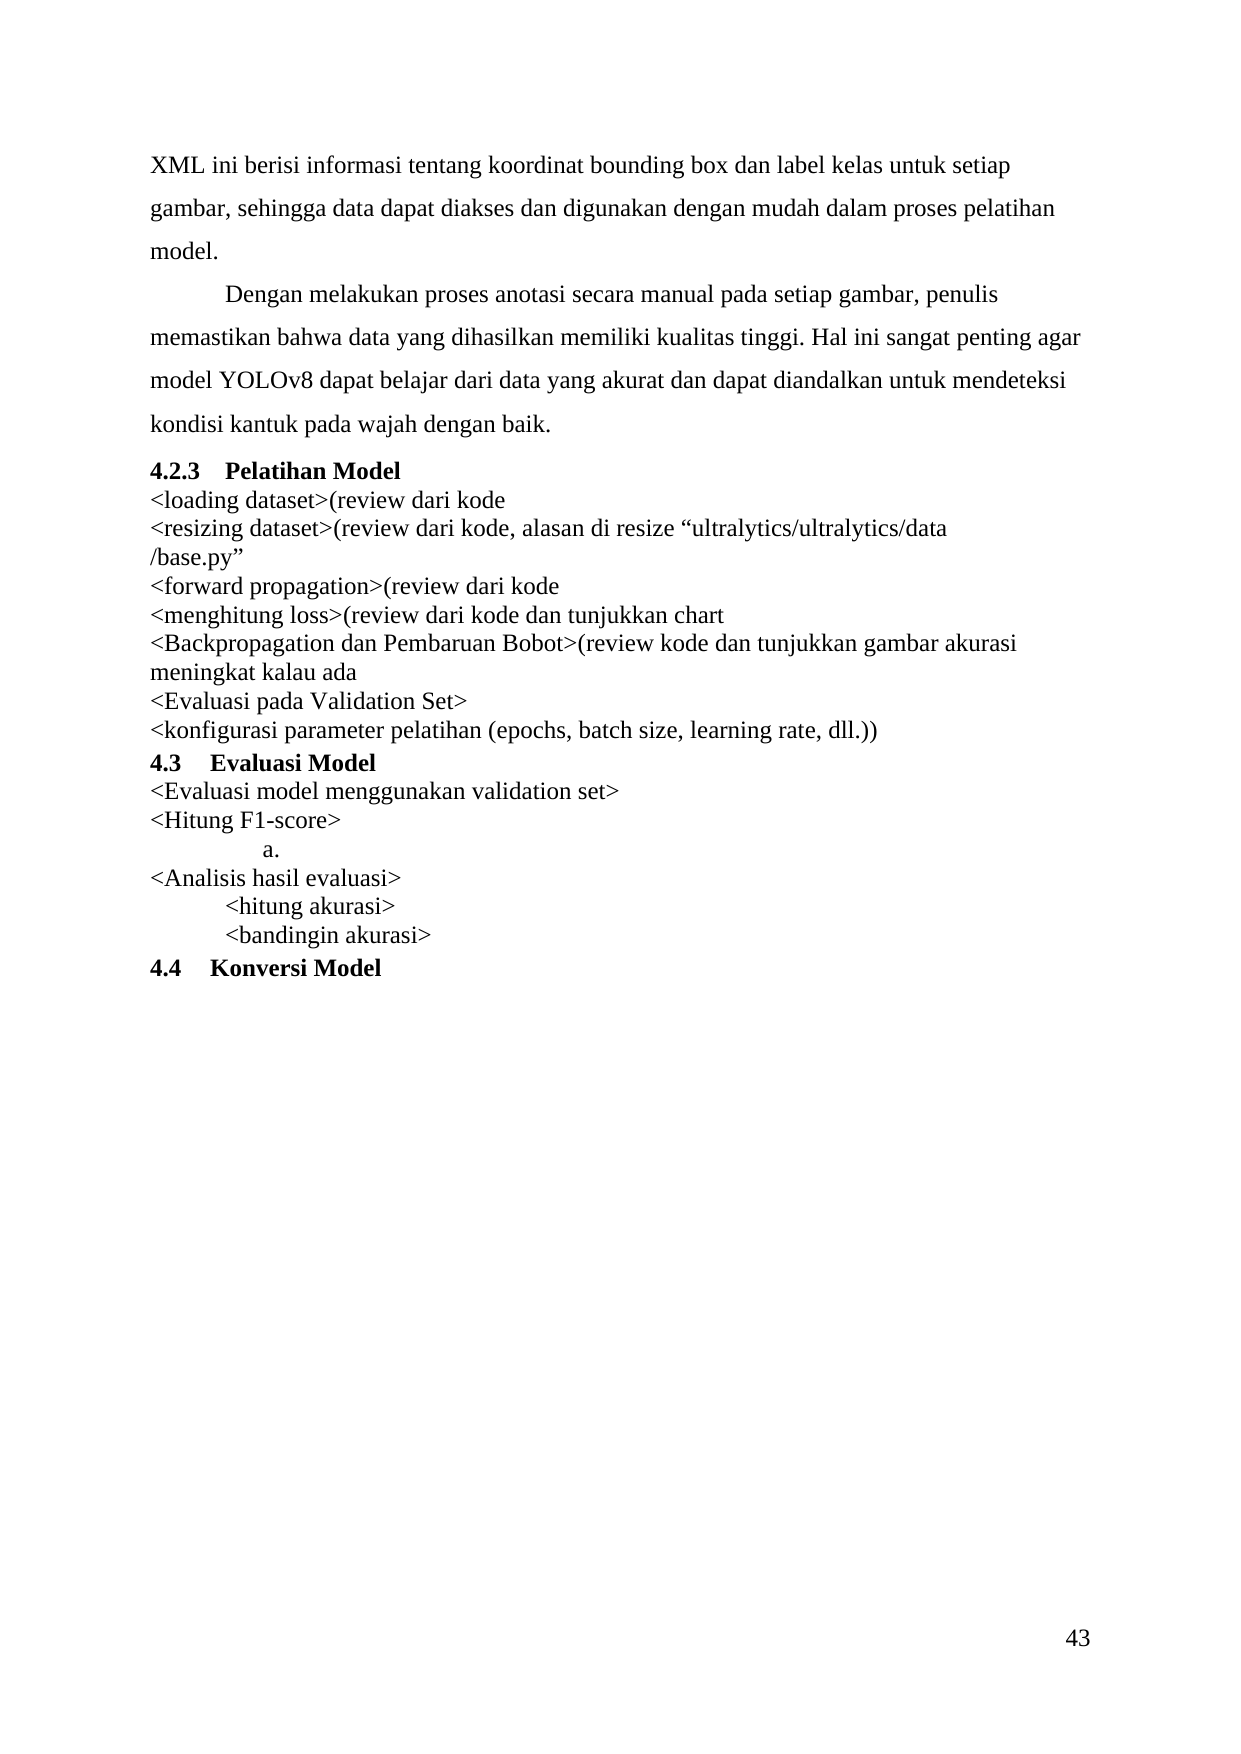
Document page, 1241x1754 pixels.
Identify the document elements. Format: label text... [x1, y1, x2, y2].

text <bandingin akurasi> [150, 920, 1090, 949]
text <hitung akurasi> [150, 891, 1090, 920]
text <resizing dataset>(review dari kode, alasan di resize “ultralytics/ultralytics/data [150, 513, 1090, 542]
text <menghitung loss>(review dari kode dan tunjukkan chart [150, 600, 1090, 628]
subtitle Konversi Model [150, 953, 1090, 982]
text <konfigurasi parameter pelatihan (epochs, batch size, learning rate, dll.)) [150, 715, 1090, 743]
text <Hitung F1-score> [150, 805, 1090, 834]
subtitle Pelatihan Model [150, 456, 1090, 485]
text /base.py” [150, 542, 1090, 571]
text <Evaluasi model menggunakan validation set> [150, 776, 1090, 805]
text <loading dataset>(review dari kode [150, 485, 1090, 513]
text Dengan melakukan proses anotasi secara manual pada setiap gambar, penulis memastikan bahwa data yang dihasilkan memiliki kualitas tinggi. Hal ini sangat penting agar model YOLOv8 dapat belajar dari data yang akurat dan dapat diandalkan untuk mendeteksi kondisi kantuk pada wajah dengan baik. [150, 279, 1090, 437]
text <forward propagation>(review dari kode [150, 571, 1090, 600]
text <Evaluasi pada Validation Set> [150, 686, 1090, 715]
subtitle Evaluasi Model [150, 748, 1090, 776]
text <Backpropagation dan Pembaruan Bobot>(review kode dan tunjukkan gambar akurasi meningkat kalau ada [150, 628, 1090, 686]
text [150, 150, 1090, 265]
text <Analisis hasil evaluasi> [150, 863, 1090, 891]
